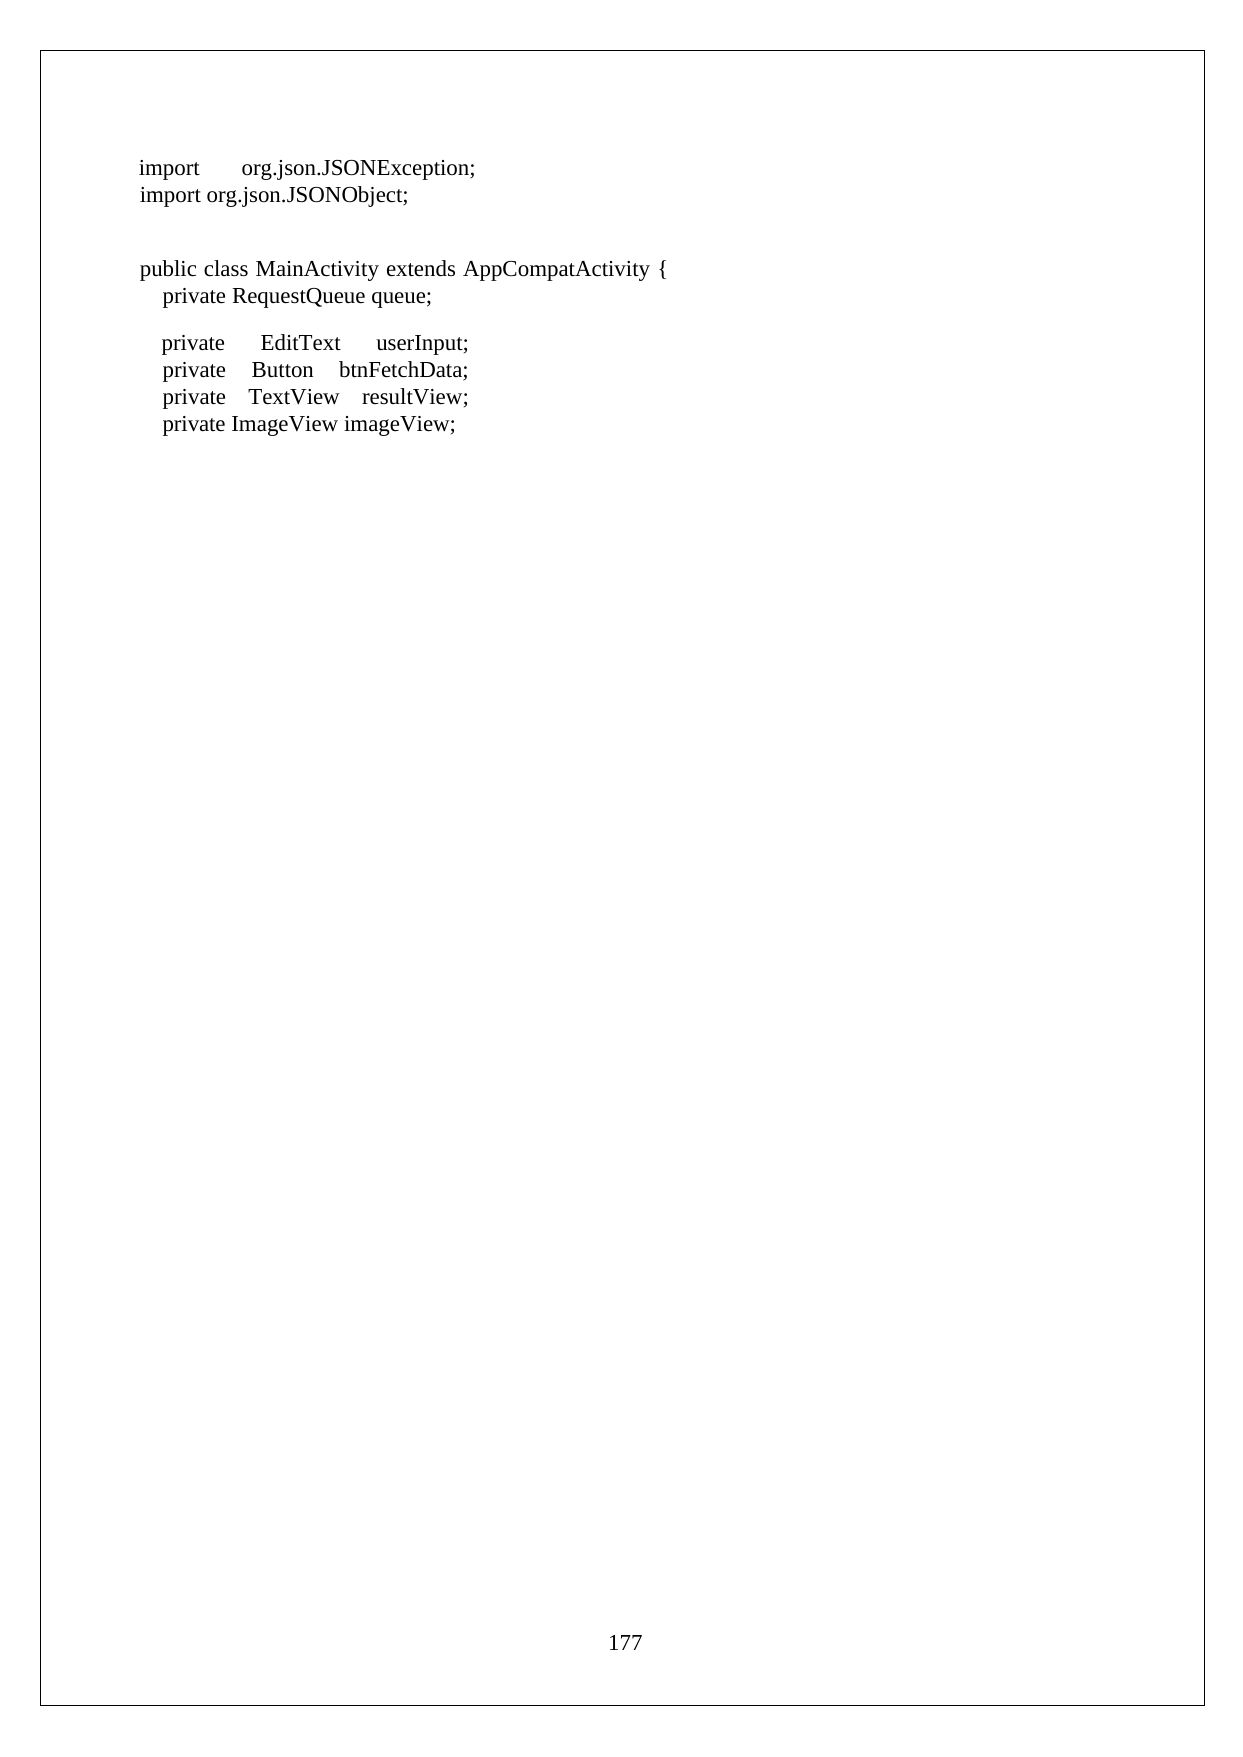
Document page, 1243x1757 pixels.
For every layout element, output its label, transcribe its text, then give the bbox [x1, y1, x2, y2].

text import org.json.JSONException; import org.json.JSONObject; [138, 154, 477, 208]
text private EditText userInput; private Button btnFetchData; private TextView resultView; private ImageView imageView; [161, 329, 469, 437]
text public class MainActivity extends AppCompatActivity { private RequestQueue queue; [139, 255, 710, 308]
